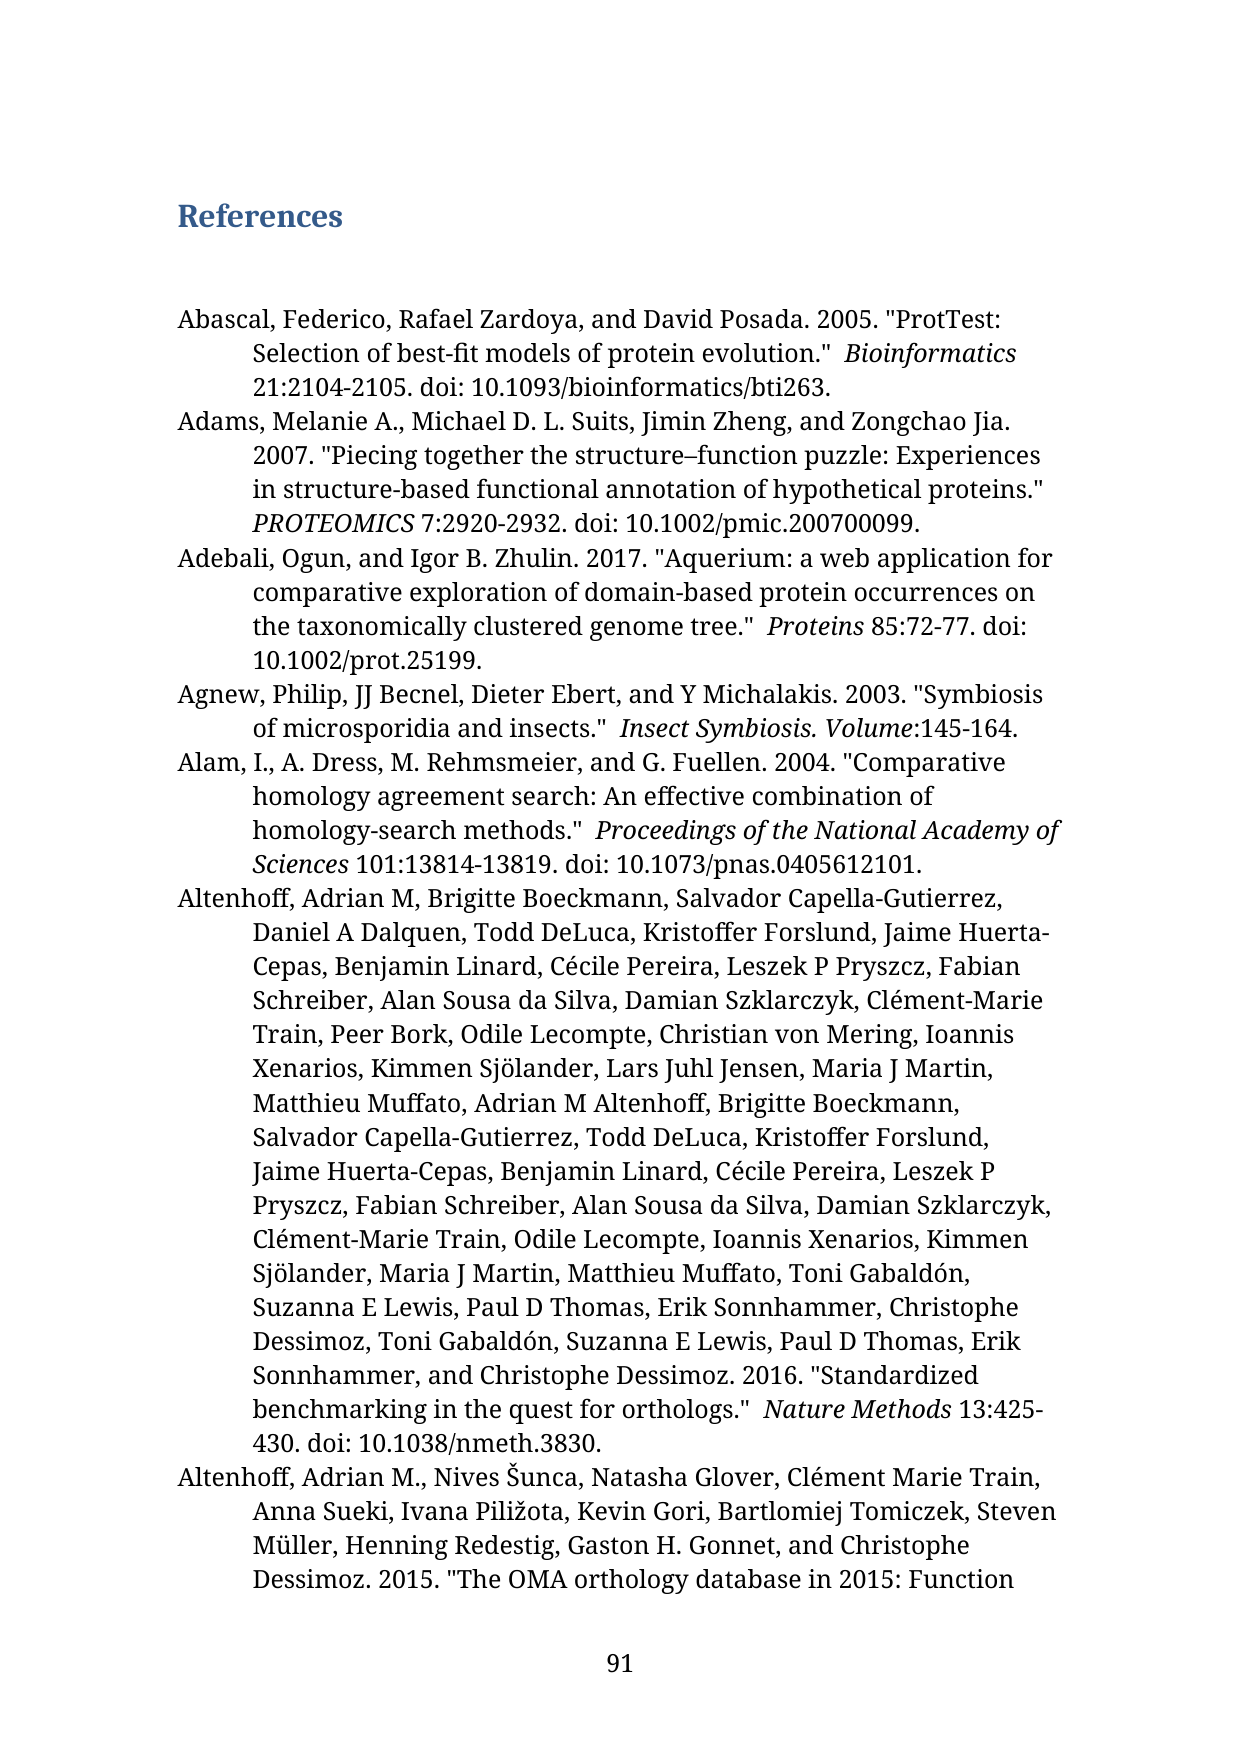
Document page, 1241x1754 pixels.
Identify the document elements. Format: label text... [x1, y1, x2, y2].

text Abascal, Federico, Rafael Zardoya, and David Posada. 2005. "ProtTest: Selection of best-fit models of protein evolution." Bioinformatics 21:2104-2105. doi: 10.1093/bioinformatics/bti263. [177, 302, 1063, 404]
text Agnew, Philip, JJ Becnel, Dieter Ebert, and Y Michalakis. 2003. "Symbiosis of microsporidia and insects." Insect Symbiosis. Volume:145-164. [177, 676, 1063, 744]
text Alam, I., A. Dress, M. Rehmsmeier, and G. Fuellen. 2004. "Comparative homology agreement search: An effective combination of homology-search methods." Proceedings of the National Academy of Sciences 101:13814-13819. doi: 10.1073/pnas.0405612101. [177, 744, 1063, 881]
text Altenhoff, Adrian M, Brigitte Boeckmann, Salvador Capella-Gutierrez, Daniel A Dalquen, Todd DeLuca, Kristoffer Forslund, Jaime Huerta-Cepas, Benjamin Linard, Cécile Pereira, Leszek P Pryszcz, Fabian Schreiber, Alan Sousa da Silva, Damian Szklarczyk, Clément-Marie Train, Peer Bork, Odile Lecompte, Christian von Mering, Ioannis Xenarios, Kimmen Sjölander, Lars Juhl Jensen, Maria J Martin, Matthieu Muffato, Adrian M Altenhoff, Brigitte Boeckmann, Salvador Capella-Gutierrez, Todd DeLuca, Kristoffer Forslund, Jaime Huerta-Cepas, Benjamin Linard, Cécile Pereira, Leszek P Pryszcz, Fabian Schreiber, Alan Sousa da Silva, Damian Szklarczyk, Clément-Marie Train, Odile Lecompte, Ioannis Xenarios, Kimmen Sjölander, Maria J Martin, Matthieu Muffato, Toni Gabaldón, Suzanna E Lewis, Paul D Thomas, Erik Sonnhammer, Christophe Dessimoz, Toni Gabaldón, Suzanna E Lewis, Paul D Thomas, Erik Sonnhammer, and Christophe Dessimoz. 2016. "Standardized benchmarking in the quest for orthologs." Nature Methods 13:425-430. doi: 10.1038/nmeth.3830. [177, 881, 1063, 1460]
subtitle References [177, 198, 1063, 236]
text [177, 1460, 1063, 1596]
text Adebali, Ogun, and Igor B. Zhulin. 2017. "Aquerium: a web application for comparative exploration of domain-based protein occurrences on the taxonomically clustered genome tree." Proteins 85:72-77. doi: 10.1002/prot.25199. [177, 540, 1063, 676]
text Adams, Melanie A., Michael D. L. Suits, Jimin Zheng, and Zongchao Jia. 2007. "Piecing together the structure–function puzzle: Experiences in structure‐based functional annotation of hypothetical proteins." PROTEOMICS 7:2920-2932. doi: 10.1002/pmic.200700099. [177, 404, 1063, 540]
